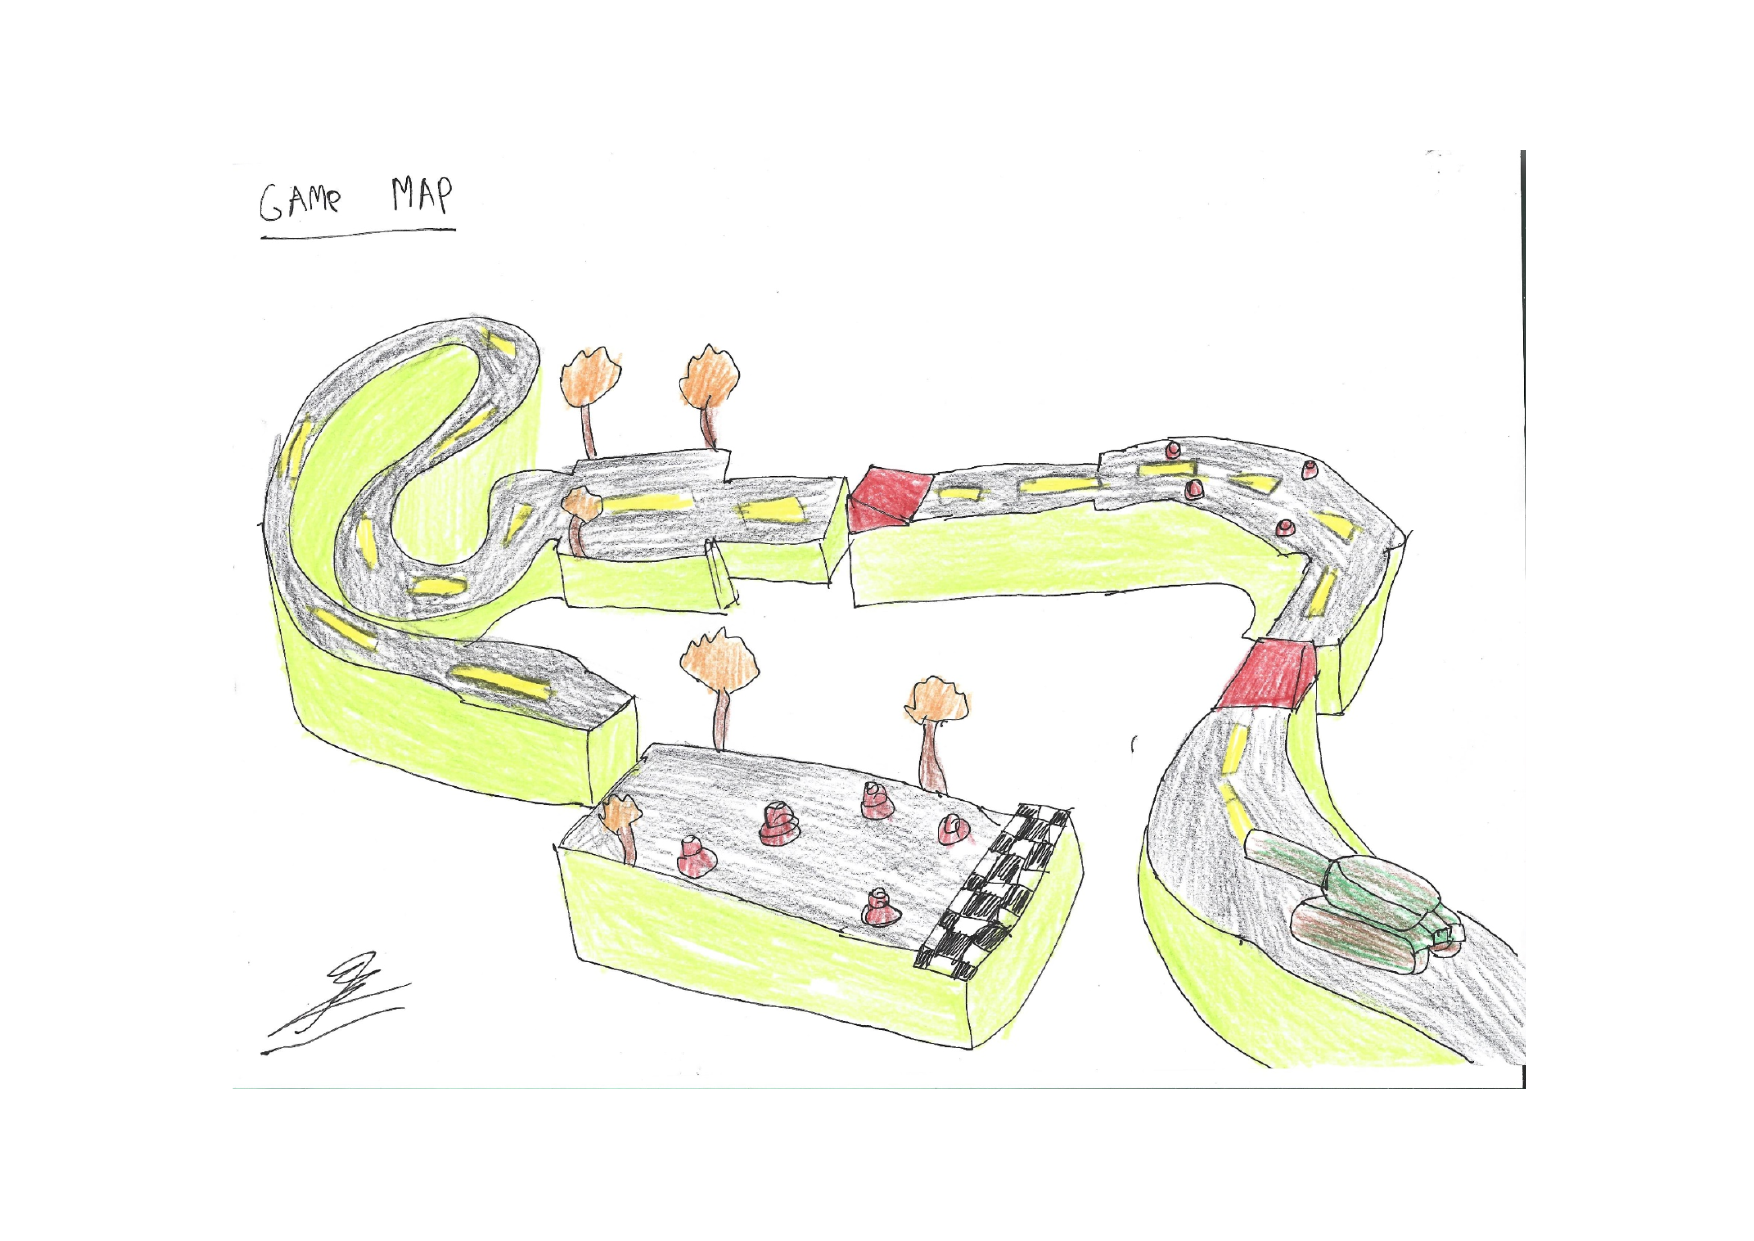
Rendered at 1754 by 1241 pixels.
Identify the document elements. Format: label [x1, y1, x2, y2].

picture [234, 151, 1526, 1089]
